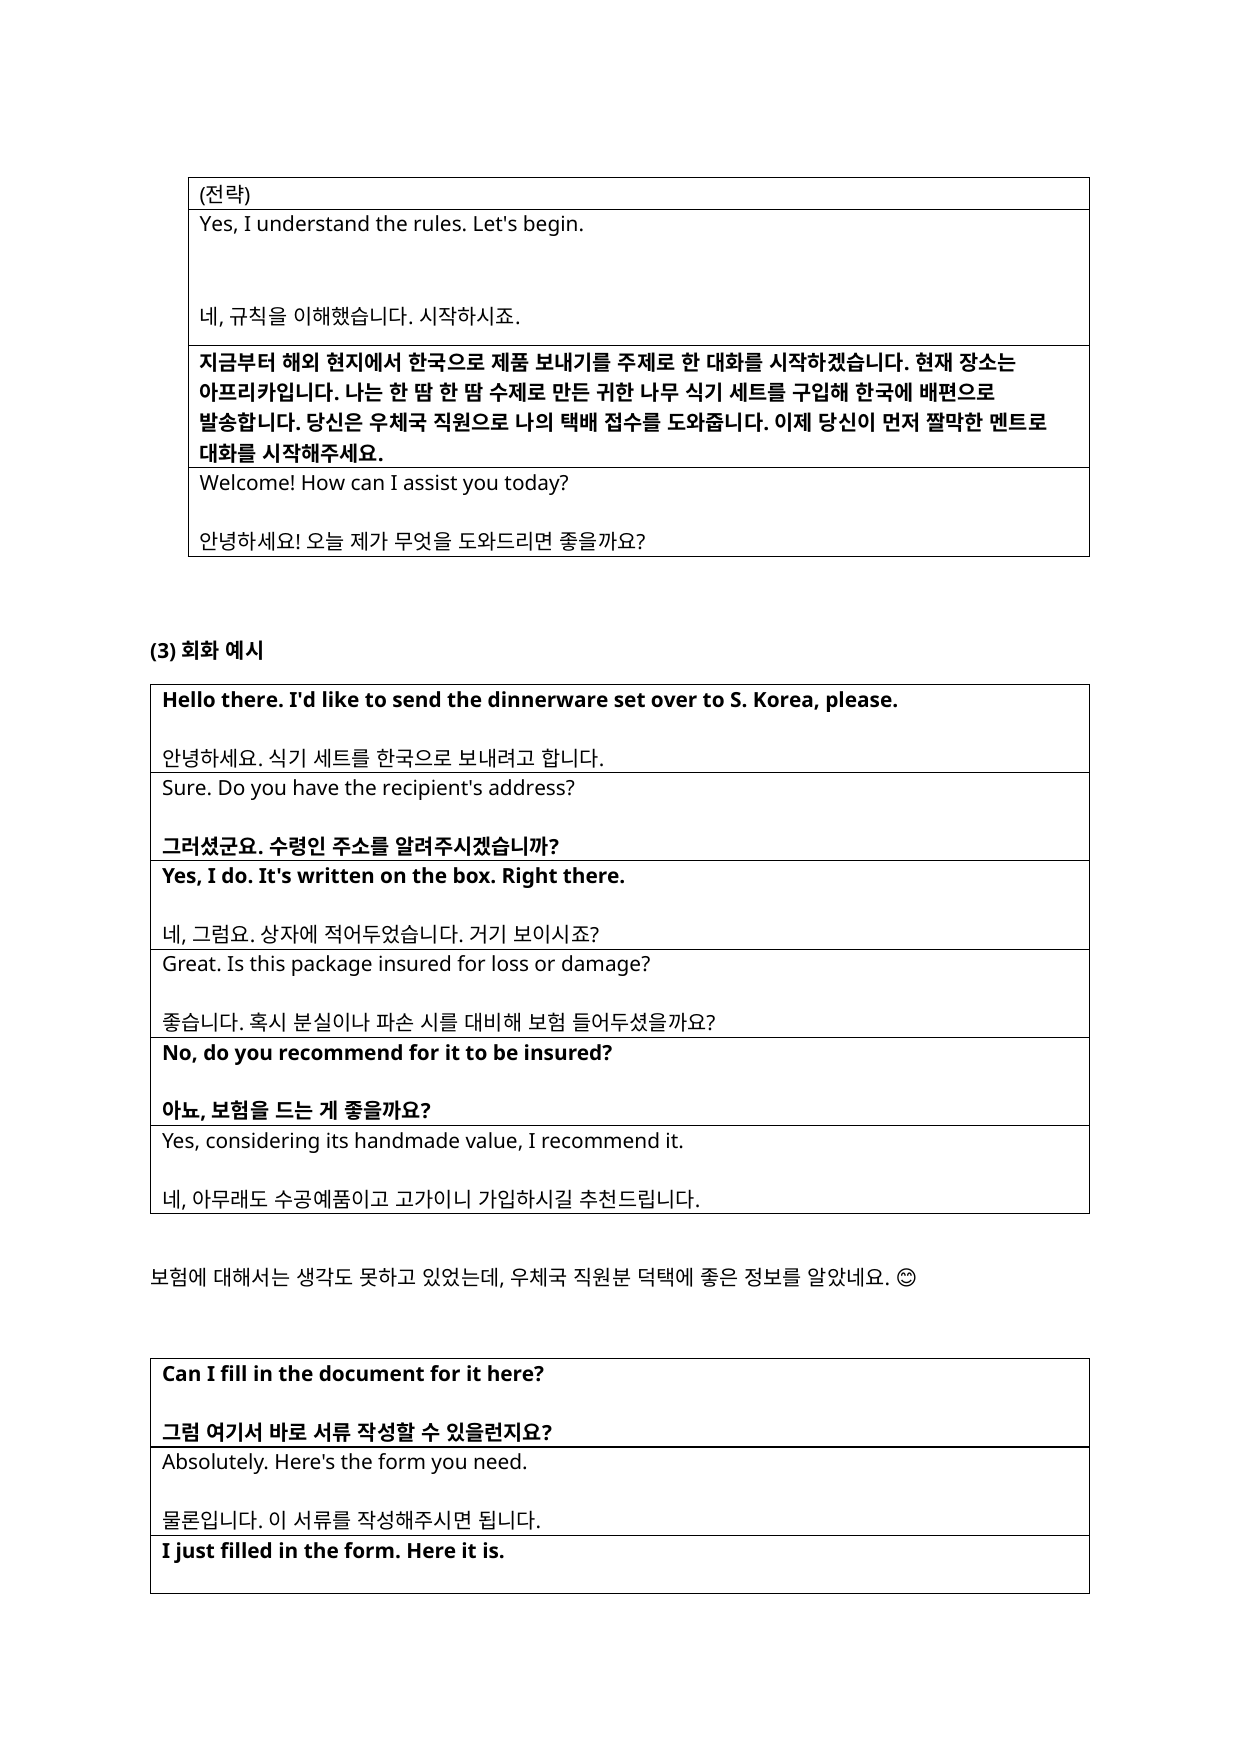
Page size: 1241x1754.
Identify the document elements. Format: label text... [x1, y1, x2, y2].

table_header (전략) [189, 178, 1089, 208]
table_cell 지금부터 해외 현지에서 한국으로 제품 보내기를 주제로 한 대화를 시작하겠습니다. 현재 장소는 아프리카입니다. 나는 한 땀 한 땀 수제로 만든 귀한 나무 식기 세트를 구입해 한국에 배편으로 발송합니다. 당신은 우체국 직원으로 나의 택배 접수를 도와줍니다. 이제 당신이 먼저 짤막한 멘트로 대화를 시작해주세요. [189, 346, 1089, 467]
text 보험에 대해서는 생각도 못하고 있었는데, 우체국 직원분 덕택에 좋은 정보를 알았네요. [150, 1262, 1090, 1292]
table_header Hello there. I'd like to send the dinnerware set over to S. Korea, please. 안녕하세요. 식기 세트를 한국으로 보내려고 합니다. [151, 685, 1089, 772]
table_header Can I fill in the document for it here? 그럼 여기서 바로 서류 작성할 수 있을런지요? [151, 1359, 1089, 1446]
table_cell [151, 1536, 1089, 1593]
table_cell Welcome! How can I assist you today? 안녕하세요! 오늘 제가 무엇을 도와드리면 좋을까요? [189, 468, 1089, 556]
table_cell Sure. Do you have the recipient's address? 그러셨군요. 수령인 주소를 알려주시겠습니까? [151, 773, 1089, 860]
table_cell Great. Is this package insured for loss or damage? 좋습니다. 혹시 분실이나 파손 시를 대비해 보험 들어두셨을까요? [151, 950, 1089, 1037]
table_cell Yes, I do. It's written on the box. Right there. 네, 그럼요. 상자에 적어두었습니다. 거기 보이시죠? [151, 861, 1089, 948]
table_cell Absolutely. Here's the form you need. 물론입니다. 이 서류를 작성해주시면 됩니다. [151, 1448, 1089, 1535]
table_cell No, do you recommend for it to be insured? 아뇨, 보험을 드는 게 좋을까요? [151, 1038, 1089, 1125]
text (3) 회화 예시 [150, 634, 1090, 665]
table_cell Yes, considering its handmade value, I recommend it. 네, 아무래도 수공예품이고 고가이니 가입하시길 추천드립니다. [151, 1126, 1089, 1213]
table_cell Yes, I understand the rules. Let's begin. 네, 규칙을 이해했습니다. 시작하시죠. [189, 210, 1089, 345]
